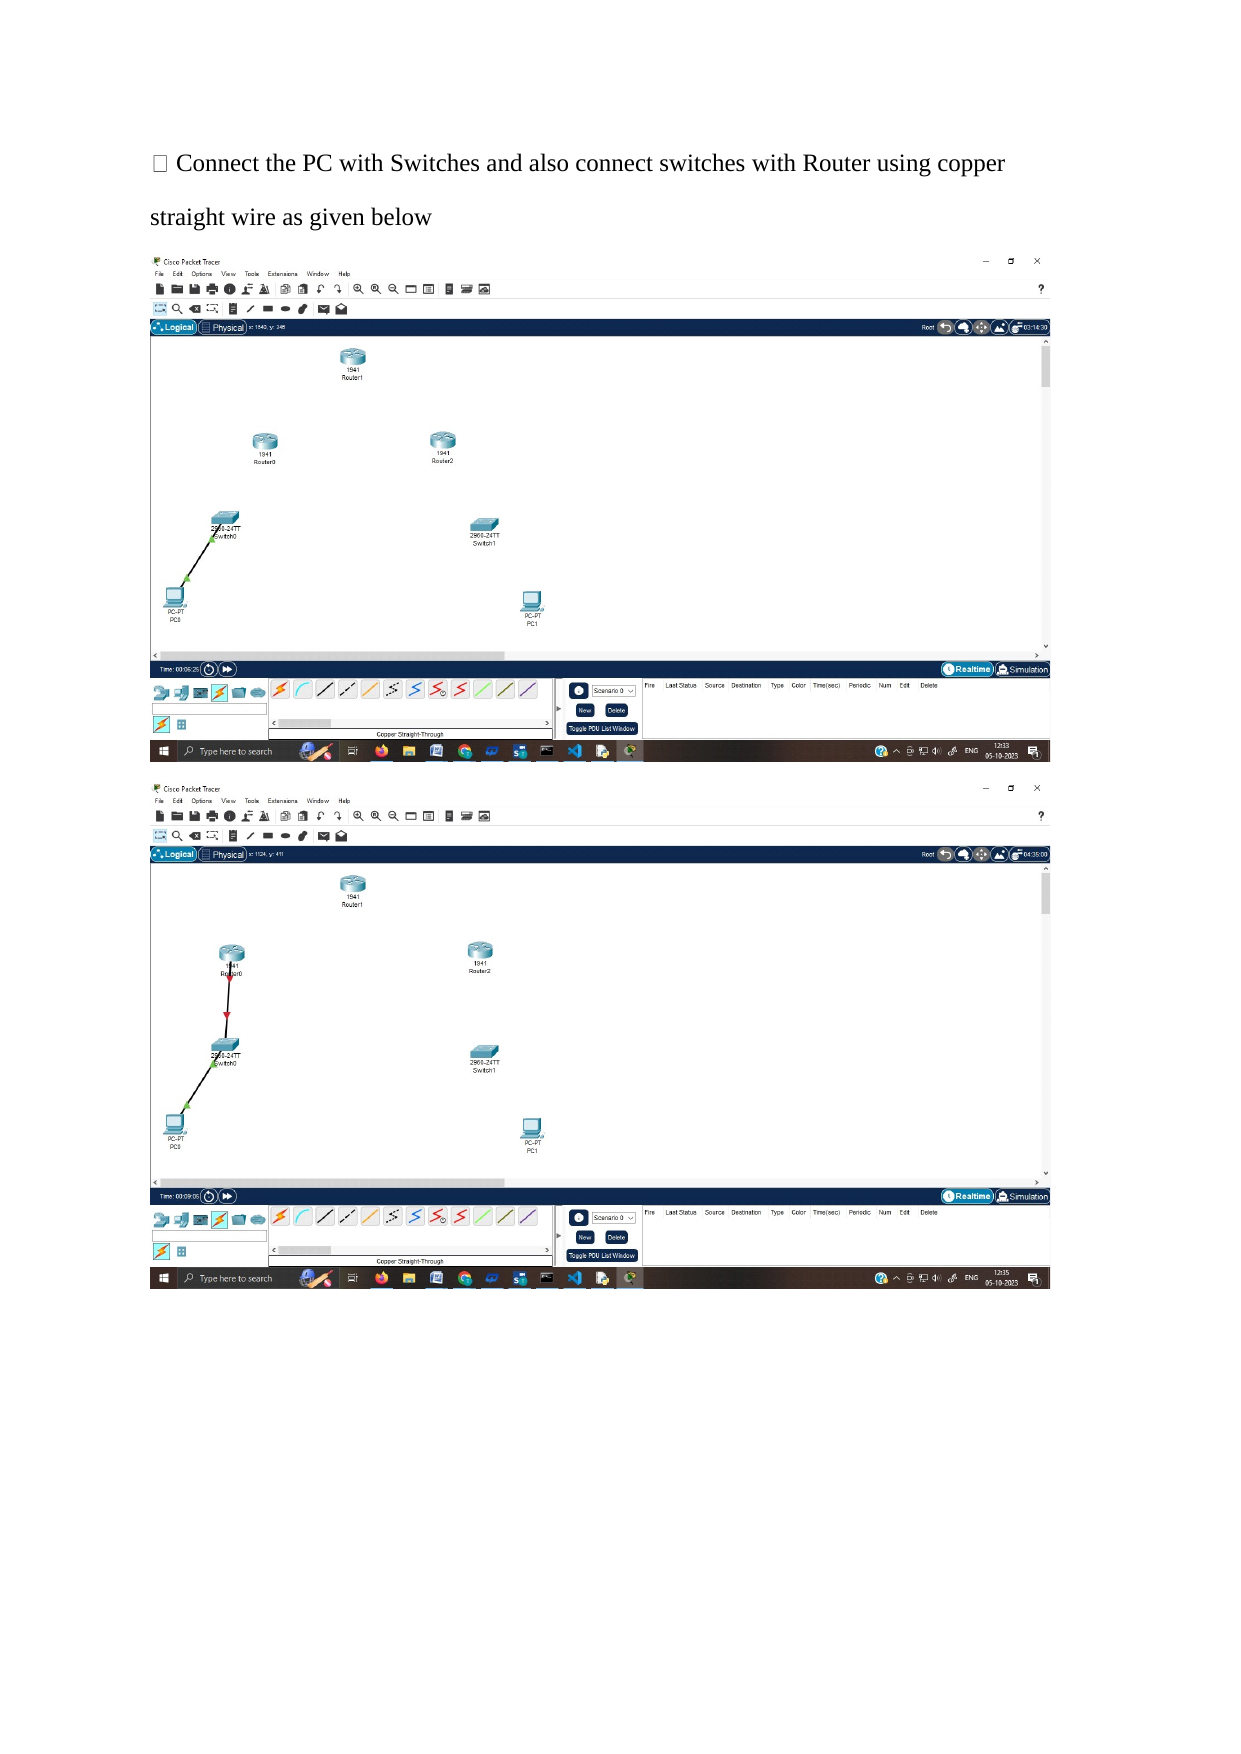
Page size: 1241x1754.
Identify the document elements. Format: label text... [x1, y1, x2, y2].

picture [150, 255, 1051, 762]
picture [150, 782, 1050, 1289]
text Connect the PC with Switches and also connect switches with Router using copper straight wire as given below [150, 148, 1070, 231]
